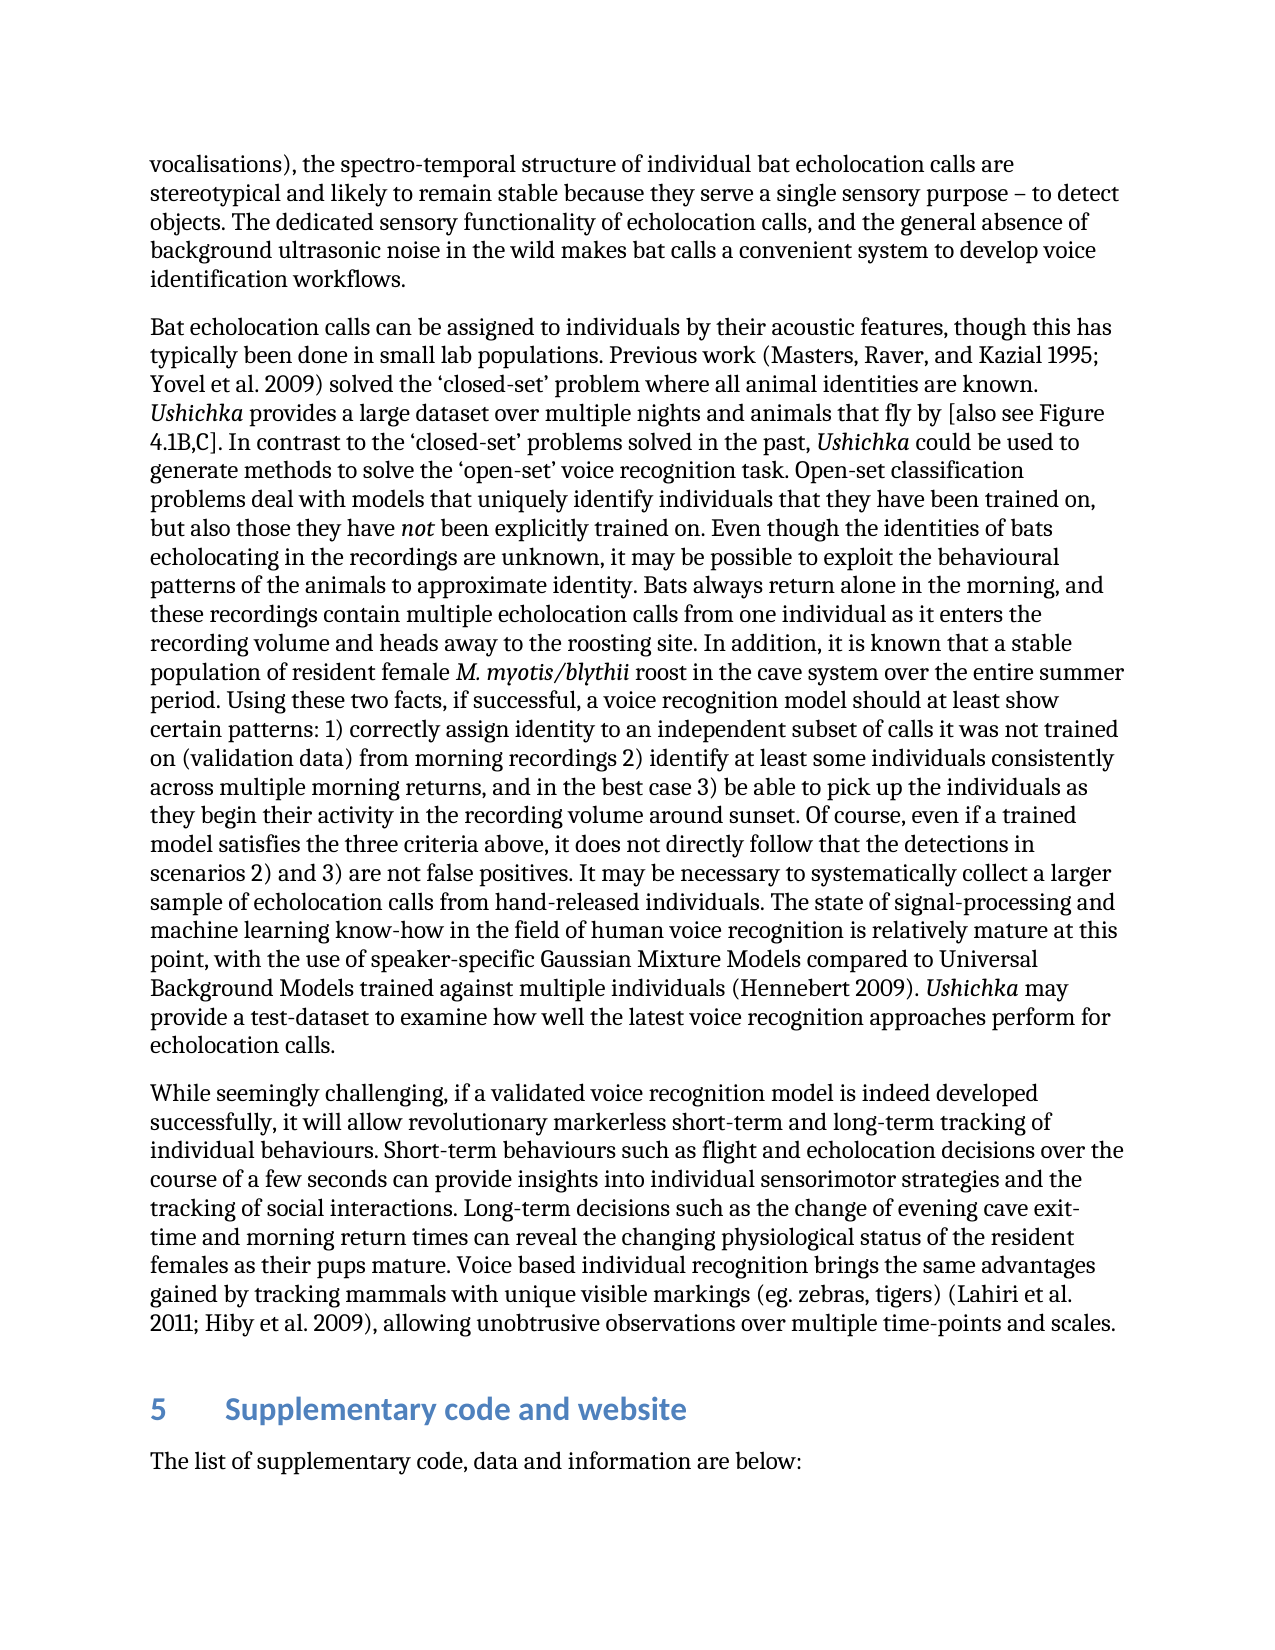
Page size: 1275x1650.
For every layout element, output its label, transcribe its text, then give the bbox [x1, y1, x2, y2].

text The list of supplementary code, data and information are below: [150, 1447, 1125, 1476]
text While seemingly challenging, if a validated voice recognition model is indeed developed successfully, it will allow revolutionary markerless short-term and long-term tracking of individual behaviours. Short-term behaviours such as flight and echolocation decisions over the course of a few seconds can provide insights into individual sensorimotor strategies and the tracking of social interactions. Long-term decisions such as the change of evening cave exit-time and morning return times can reveal the changing physiological status of the resident females as their pups mature. Voice based individual recognition brings the same advantages gained by tracking mammals with unique visible markings (eg. zebras, tigers) (Lahiri et al. 2011; Hiby et al. 2009), allowing unobtrusive observations over multiple time-points and scales. [150, 1079, 1125, 1337]
text Bat echolocation calls can be assigned to individuals by their acoustic features, though this has typically been done in small lab populations. Previous work (Masters, Raver, and Kazial 1995; Yovel et al. 2009) solved the ‘closed-set’ problem where all animal identities are known. Ushichka provides a large dataset over multiple nights and animals that fly by [also see Figure 4.1B,C]. In contrast to the ‘closed-set’ problems solved in the past, Ushichka could be used to generate methods to solve the ‘open-set’ voice recognition task. Open-set classification problems deal with models that uniquely identify individuals that they have been trained on, but also those they have not been explicitly trained on. Even though the identities of bats echolocating in the recordings are unknown, it may be possible to exploit the behavioural patterns of the animals to approximate identity. Bats always return alone in the morning, and these recordings contain multiple echolocation calls from one individual as it enters the recording volume and heads away to the roosting site. In addition, it is known that a stable population of resident female M. myotis/blythii roost in the cave system over the entire summer period. Using these two facts, if successful, a voice recognition model should at least show certain patterns: 1) correctly assign identity to an independent subset of calls it was not trained on (validation data) from morning recordings 2) identify at least some individuals consistently across multiple morning returns, and in the best case 3) be able to pick up the individuals as they begin their activity in the recording volume around sunset. Of course, even if a trained model satisfies the three criteria above, it does not directly follow that the detections in scenarios 2) and 3) are not false positives. It may be necessary to systematically collect a larger sample of echolocation calls from hand-released individuals. The state of signal-processing and machine learning know-how in the field of human voice recognition is relatively mature at this point, with the use of speaker-specific Gaussian Mixture Models compared to Universal Background Models trained against multiple individuals (Hennebert 2009). Ushichka may provide a test-dataset to examine how well the latest voice recognition approaches perform for echolocation calls. [150, 312, 1125, 1060]
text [150, 150, 1125, 294]
subtitle 5 Supplementary code and website [150, 1387, 1125, 1428]
